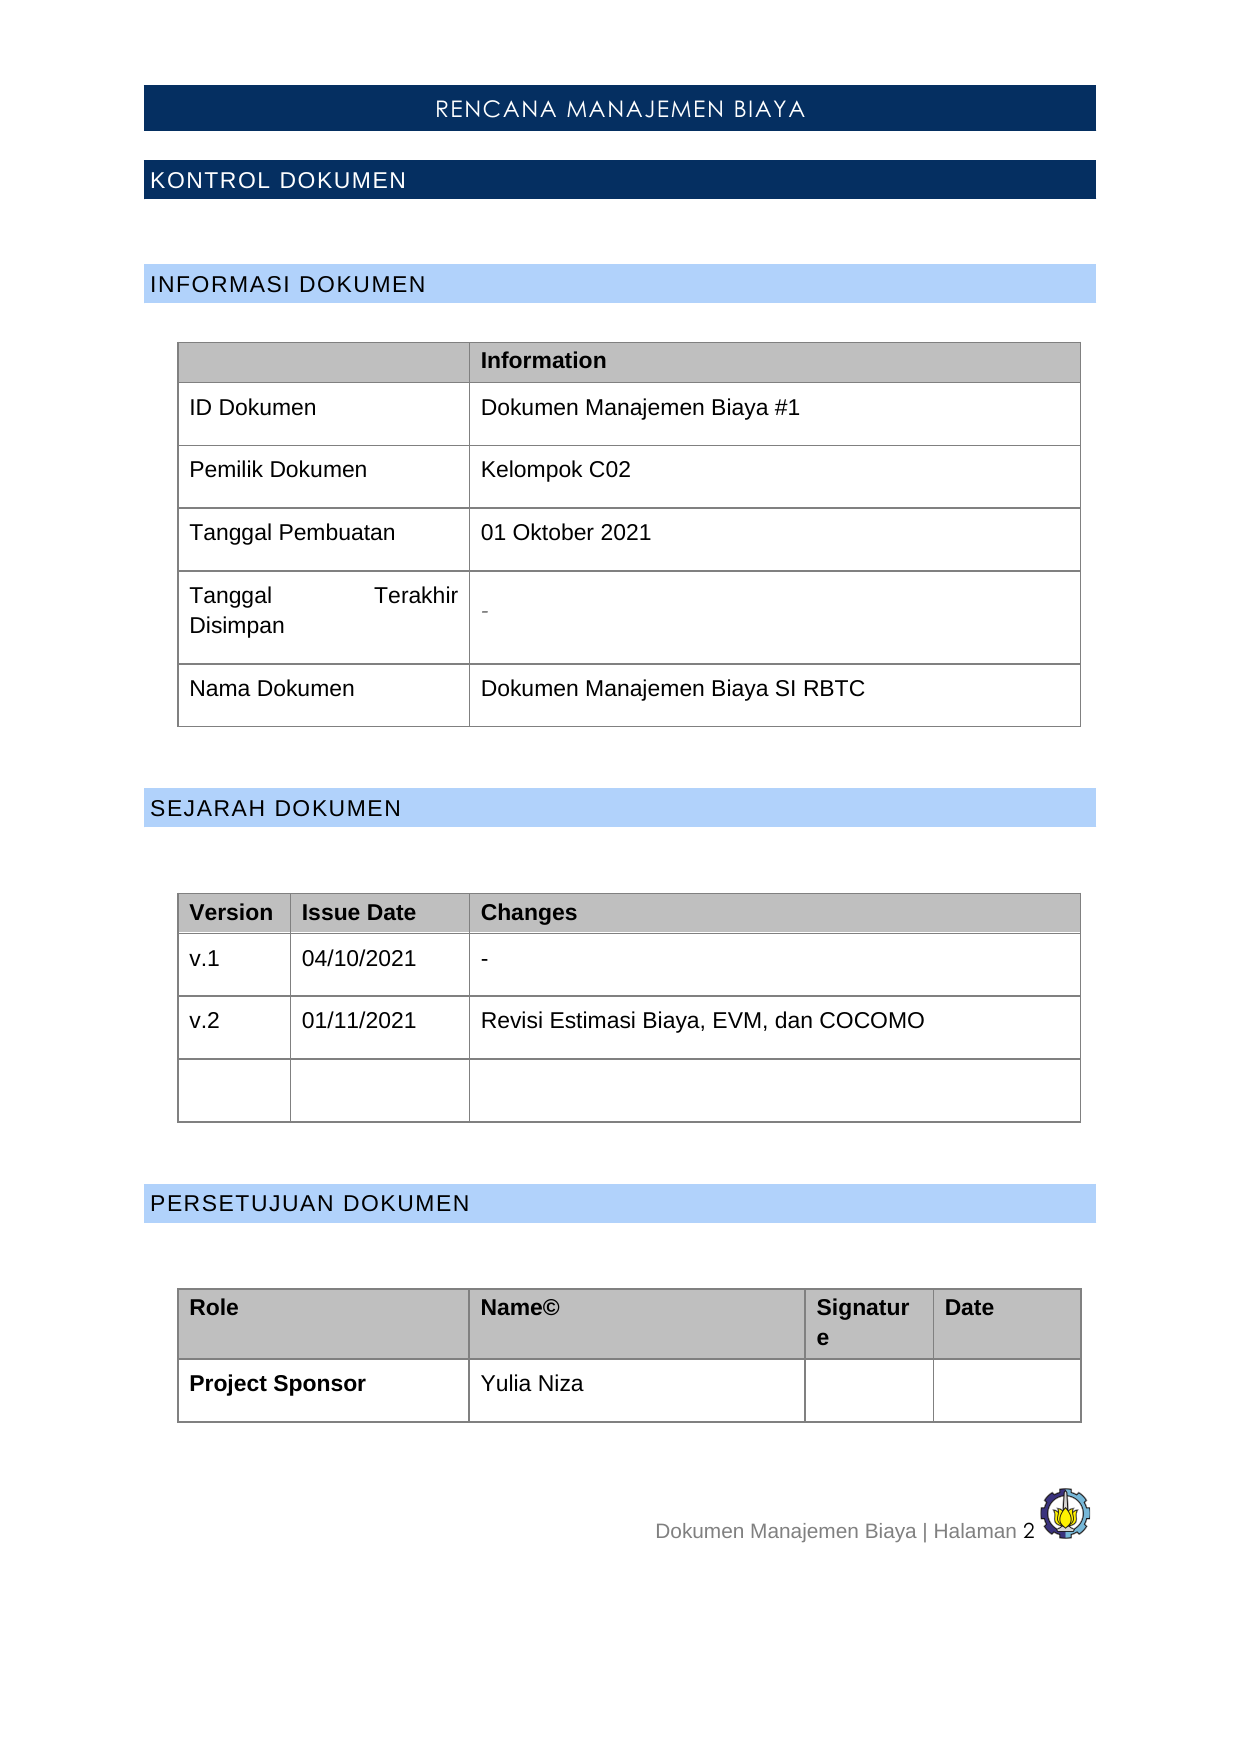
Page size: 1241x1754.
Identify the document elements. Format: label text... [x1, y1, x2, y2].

table_cell Yulia Niza Zakiya Azizah Cahyaningtyas [470, 1360, 804, 1421]
table_cell v.1 [179, 934, 290, 995]
table_header Changes [470, 894, 1080, 932]
table_cell [470, 1060, 1080, 1121]
table_cell Nama Dokumen [179, 665, 469, 726]
table_cell [806, 1360, 933, 1421]
table_cell Project Sponsor [179, 1360, 468, 1421]
picture [1040, 1488, 1091, 1539]
table_cell Dokumen Manajemen Biaya SI RBTC [470, 665, 1080, 726]
table_header Version [179, 894, 290, 932]
subtitle PERSETUJUAN DOKUMEN [150, 1190, 1090, 1217]
table_cell 01 Oktober 2021 [470, 509, 1080, 570]
table_header Issue Date [291, 894, 469, 932]
table_cell Kelompok C02 [470, 446, 1080, 507]
table_cell 01/11/2021 [291, 997, 469, 1058]
table_cell - [470, 572, 1080, 663]
table_cell 04/10/2021 [291, 934, 469, 995]
table_cell Tanggal Terakhir Disimpan [179, 572, 469, 663]
table_cell [179, 1060, 290, 1121]
table_cell Dokumen Manajemen Biaya #1 [470, 383, 1080, 444]
table_cell [291, 1060, 469, 1121]
table_cell v.2 [179, 997, 290, 1058]
table_cell Tanggal Pembuatan [179, 509, 469, 570]
subtitle KONTROL DOKUMEN [150, 167, 1090, 193]
table_cell ID Dokumen [179, 383, 469, 444]
table_header Signature [806, 1290, 933, 1358]
subtitle INFORMASI DOKUMEN [150, 271, 1090, 297]
table_cell Pemilik Dokumen [179, 446, 469, 507]
table_cell - [470, 934, 1080, 995]
table_header Name© [470, 1290, 804, 1358]
table_header Information [470, 343, 1080, 382]
table_cell [934, 1360, 1080, 1421]
table_cell Revisi Estimasi Biaya, EVM, dan COCOMO [470, 997, 1080, 1058]
table_header [179, 343, 469, 382]
table_header Date [934, 1290, 1080, 1358]
table_header Role [179, 1290, 468, 1358]
subtitle SEJARAH DOKUMEN [150, 795, 1090, 821]
